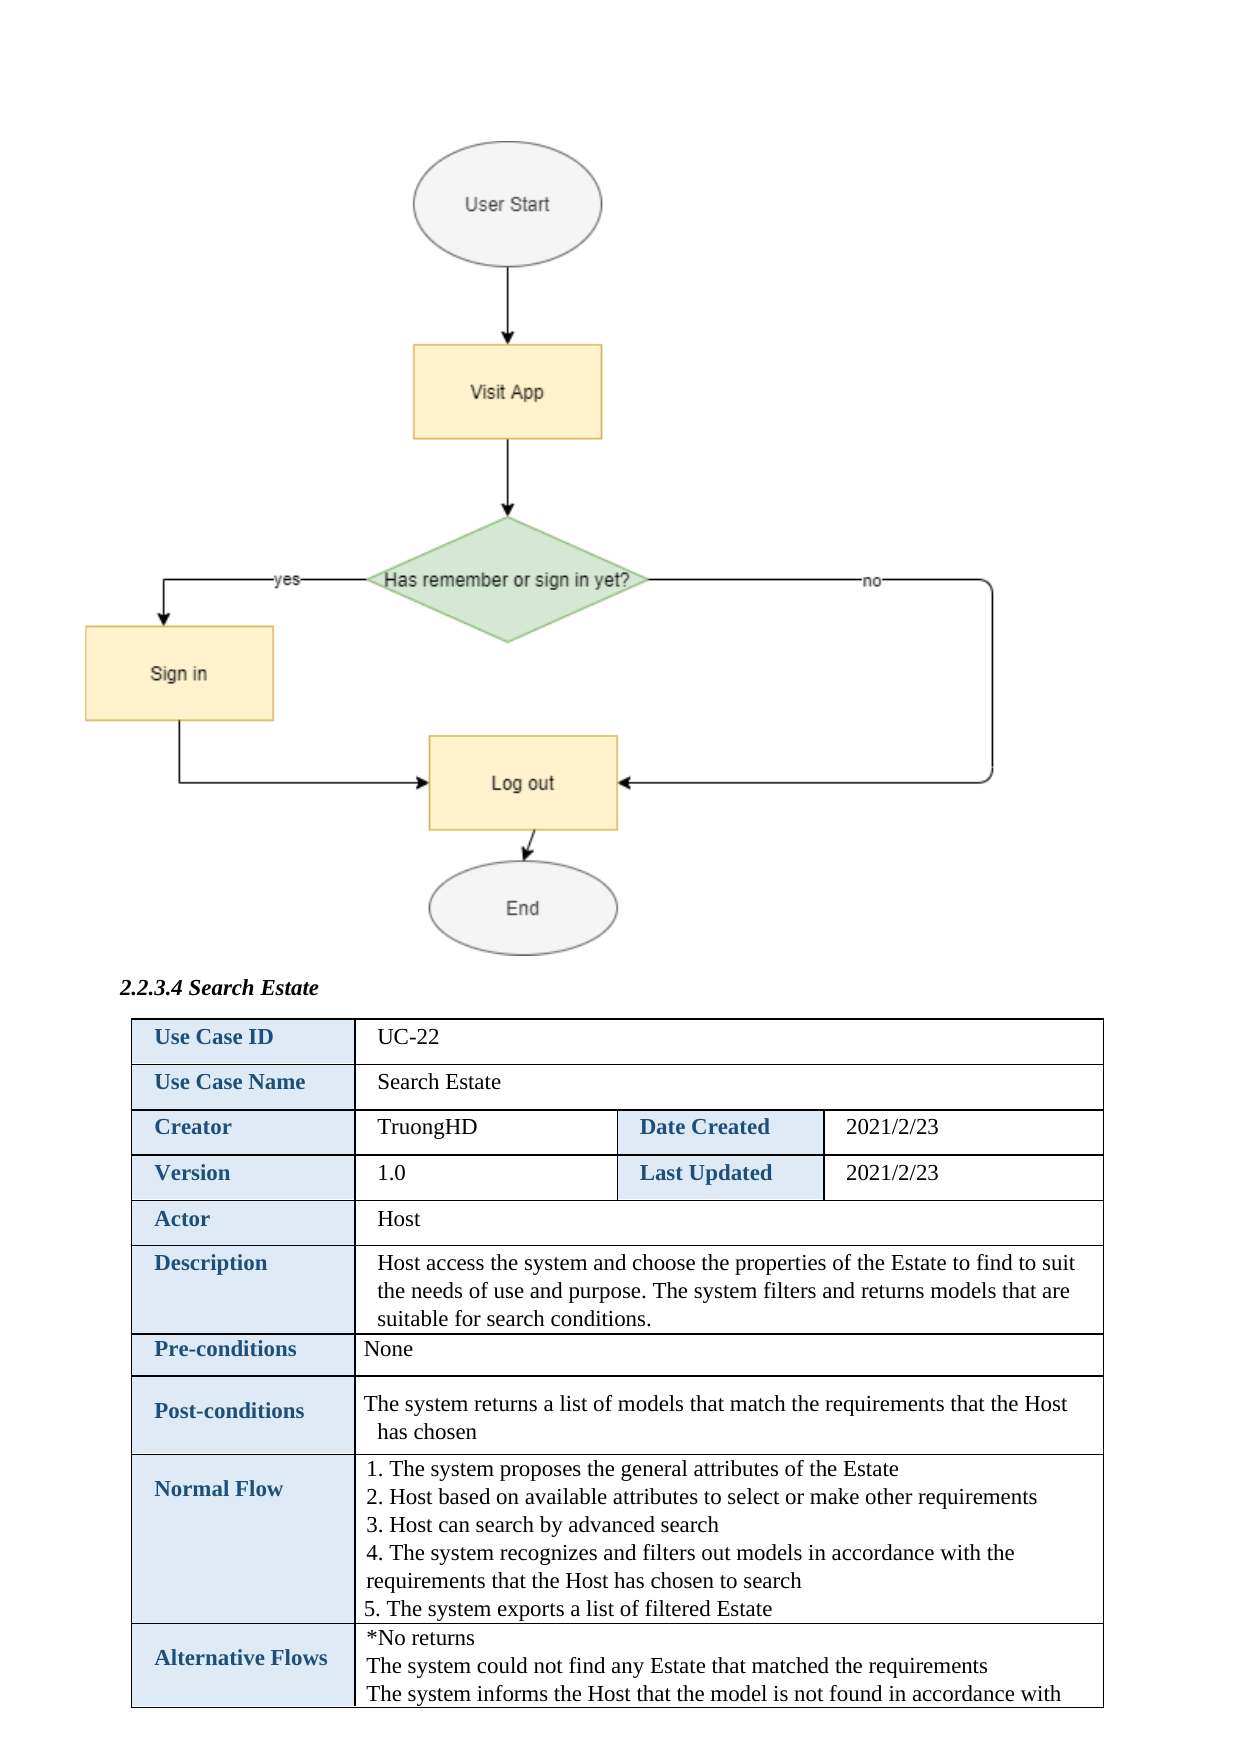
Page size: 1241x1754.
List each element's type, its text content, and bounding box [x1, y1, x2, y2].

table_cell Description [132, 1246, 354, 1333]
table_cell Host access the system and choose the properties of the Estate to find to suit the needs of use and purpose. The system filters and returns models that are suitable for search conditions. [356, 1246, 1103, 1333]
table_cell The system returns a list of models that match the requirements that the Host has chosen [356, 1377, 1103, 1453]
table_cell Last Updated [618, 1156, 823, 1199]
table_cell Date Created [618, 1111, 823, 1154]
picture [85, 141, 1006, 956]
table_cell Actor [132, 1201, 354, 1245]
table_cell 1.0 [356, 1156, 617, 1199]
table_cell TruongHD [356, 1111, 617, 1154]
table_cell 1. The system proposes the general attributes of the Estate 2. Host based on available attributes to select or make other requirements 3. Host can search by advanced search 4. The system recognizes and filters out models in accordance with the requirements that the Host has chosen to search 5. The system exports a list of filtered Estate [356, 1455, 1103, 1623]
table_header Use Case ID [132, 1020, 354, 1063]
table_cell Version [132, 1156, 354, 1199]
table_cell 2021/2/23 [825, 1111, 1103, 1154]
table_cell Use Case Name [132, 1065, 354, 1109]
text 2.2.3.4 Search Estate [85, 974, 1215, 1000]
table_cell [356, 1624, 1103, 1706]
table_header UC-22 [356, 1020, 1103, 1063]
table_cell Pre-conditions [132, 1335, 354, 1375]
table_cell Post-conditions [132, 1377, 354, 1453]
table_cell Search Estate [356, 1065, 1103, 1109]
table_cell None [356, 1335, 1103, 1375]
table_cell Host [356, 1201, 1103, 1245]
table_cell Normal Flow [132, 1455, 354, 1623]
table_cell 2021/2/23 [825, 1156, 1103, 1199]
table_cell Creator [132, 1111, 354, 1154]
table_cell Alternative Flows [132, 1624, 354, 1706]
